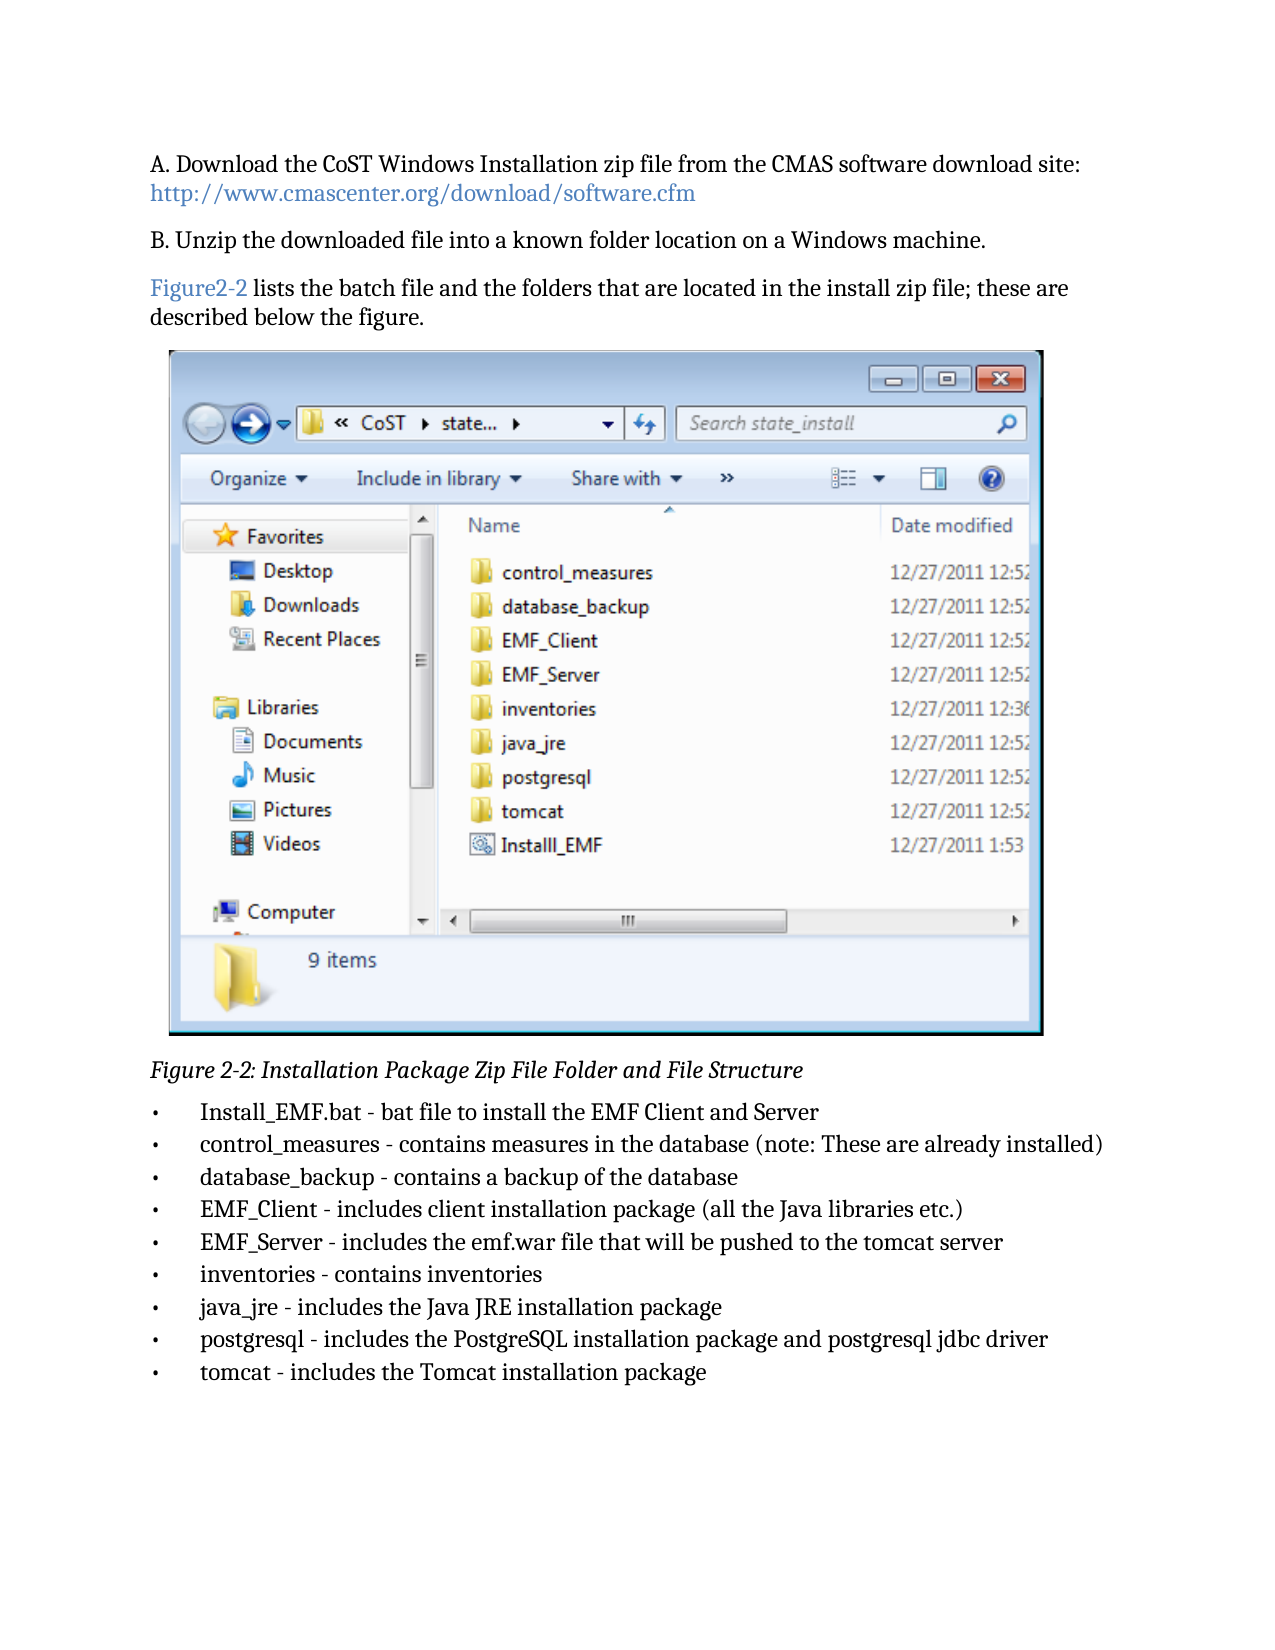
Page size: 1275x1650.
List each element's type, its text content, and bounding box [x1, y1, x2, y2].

list control_measures - contains measures in the database (note: These are already installed) [150, 1130, 1125, 1159]
text B. Unzip the downloaded file into a known folder location on a Windows machine. [150, 226, 1125, 255]
list database_backup - contains a backup of the database [150, 1162, 1125, 1191]
picture [168, 350, 1044, 1036]
text A. Download the CoST Windows Installation zip file from the CMAS software download site: http://www.cmascenter.org/download/software.cfm [150, 150, 1125, 207]
list EMF_Server - includes the emf.war file that will be pushed to the tomcat server [150, 1227, 1125, 1256]
text Figure 2-2: Installation Package Zip File Folder and File Structure [150, 1056, 1125, 1085]
list postgresql - includes the PostgreSQL installation package and postgresql jdbc driver [150, 1325, 1125, 1354]
list EMF_Client - includes client installation package (all the Java libraries etc.) [150, 1195, 1125, 1224]
list Install_EMF.bat - bat file to install the EMF Client and Server [150, 1097, 1125, 1126]
list java_jre - includes the Java JRE installation package [150, 1292, 1125, 1321]
list inventories - contains inventories [150, 1260, 1125, 1289]
list tomcat - includes the Tomcat installation package [150, 1357, 1125, 1386]
text Figure2-2 lists the batch file and the folders that are located in the install zip file; these are described below the figure. [150, 274, 1125, 331]
